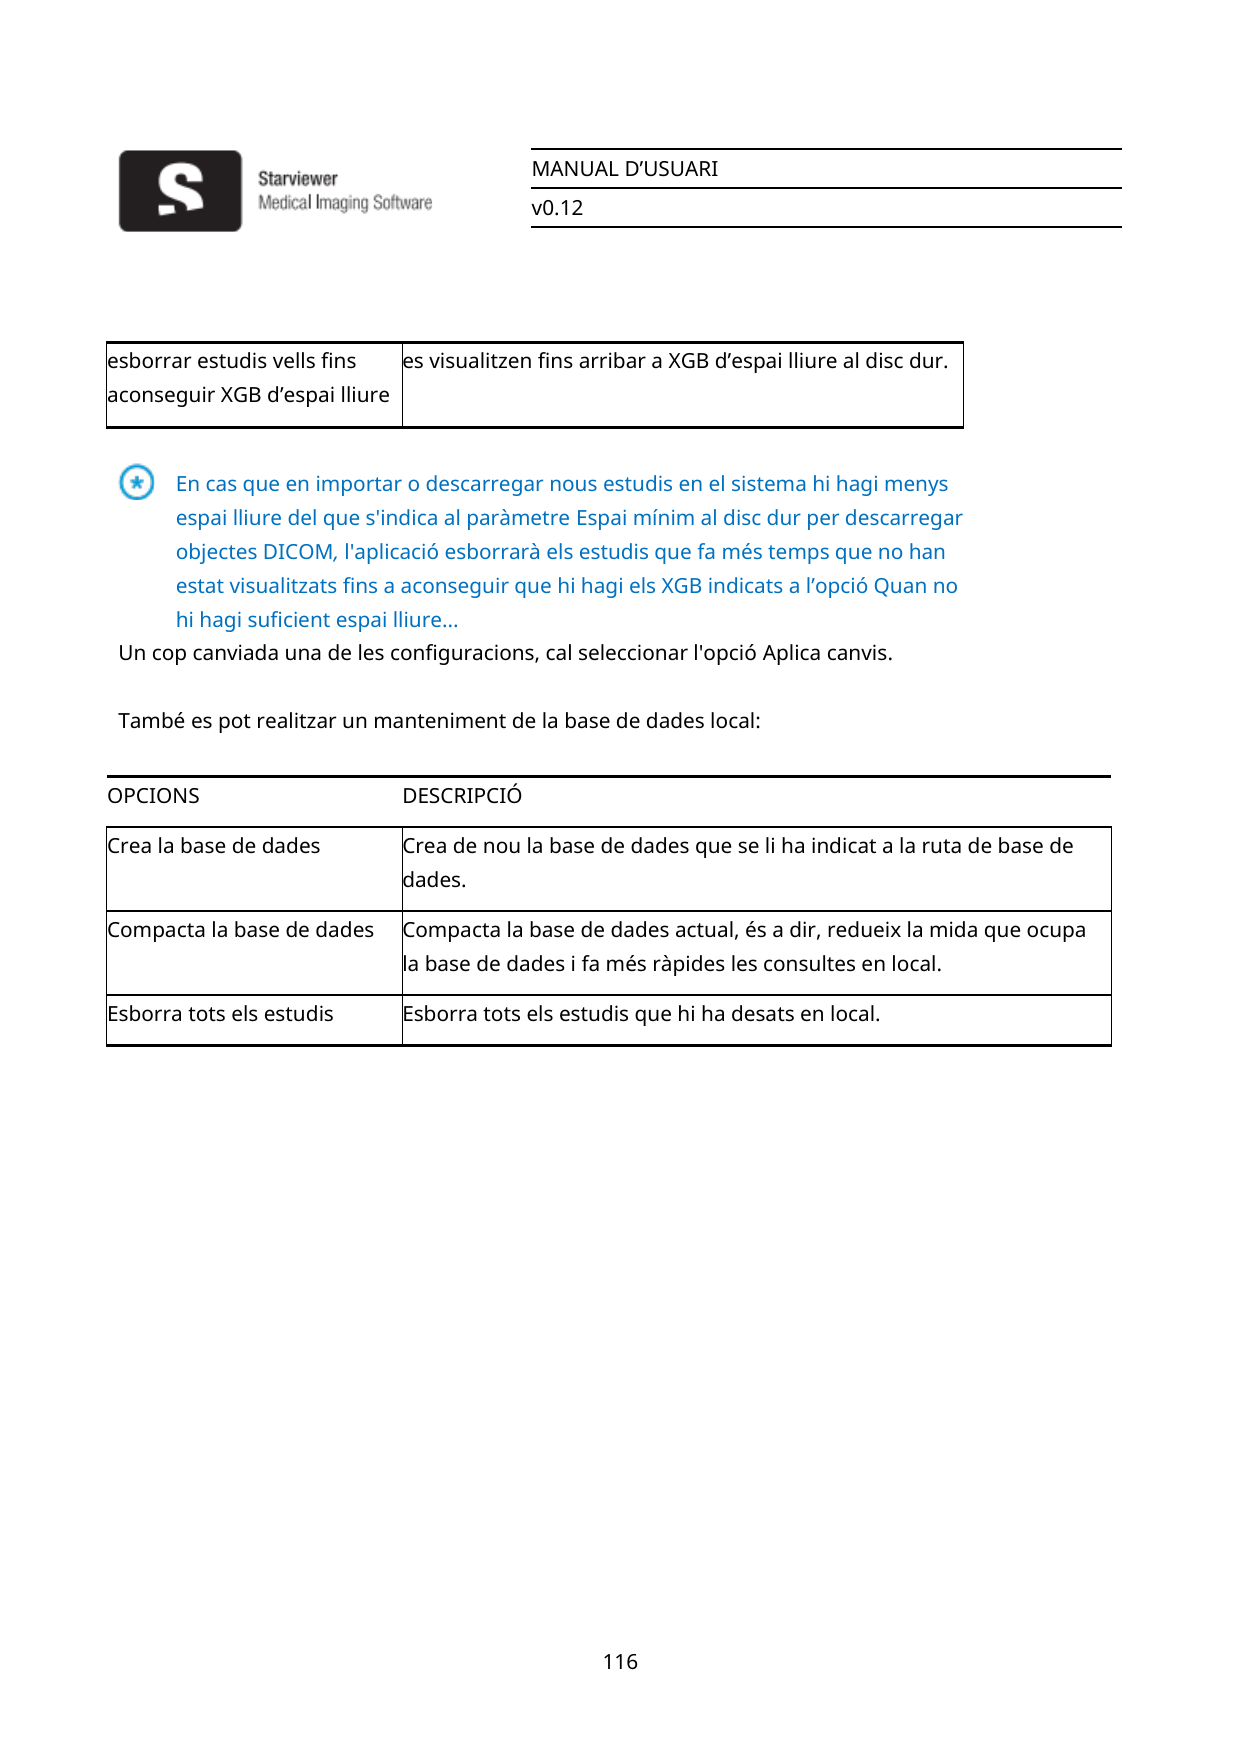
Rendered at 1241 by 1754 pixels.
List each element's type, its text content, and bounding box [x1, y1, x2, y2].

table_cell Esborra tots els estudis [107, 996, 402, 1044]
table_header [118, 463, 176, 638]
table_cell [403, 344, 963, 426]
table_cell Crea de nou la base de dades que se li ha indicat a la ruta de base de dades. [403, 828, 1111, 910]
table_header opcions [107, 778, 402, 826]
table_cell Compacta la base de dades actual, és a dir, redueix la mida que ocupa la base de dades i fa més ràpides les consultes en local. [403, 912, 1111, 994]
table_header descripció [402, 778, 1111, 826]
table_header En cas que en importar o descarregar nous estudis en el sistema hi hagi menys espai lliure del que s'indica al paràmetre Espai mínim al disc dur per descarregar objectes DICOM, l'aplicació esborrarà els estudis que fa més temps que no han estat visualitzats fins a aconseguir que hi hagi els XGB indicats a l’opció Quan no hi hagi suficient espai lliure... [176, 463, 978, 638]
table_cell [107, 344, 402, 426]
text Un cop canviada una de les configuracions, cal seleccionar l'opció Aplica canvis. [118, 638, 1122, 667]
table_cell Crea la base de dades [107, 828, 402, 910]
table_cell Esborra tots els estudis que hi ha desats en local. [403, 996, 1111, 1044]
table_cell Compacta la base de dades [107, 912, 402, 994]
text També es pot realitzar un manteniment de la base de dades local: [118, 707, 1122, 735]
